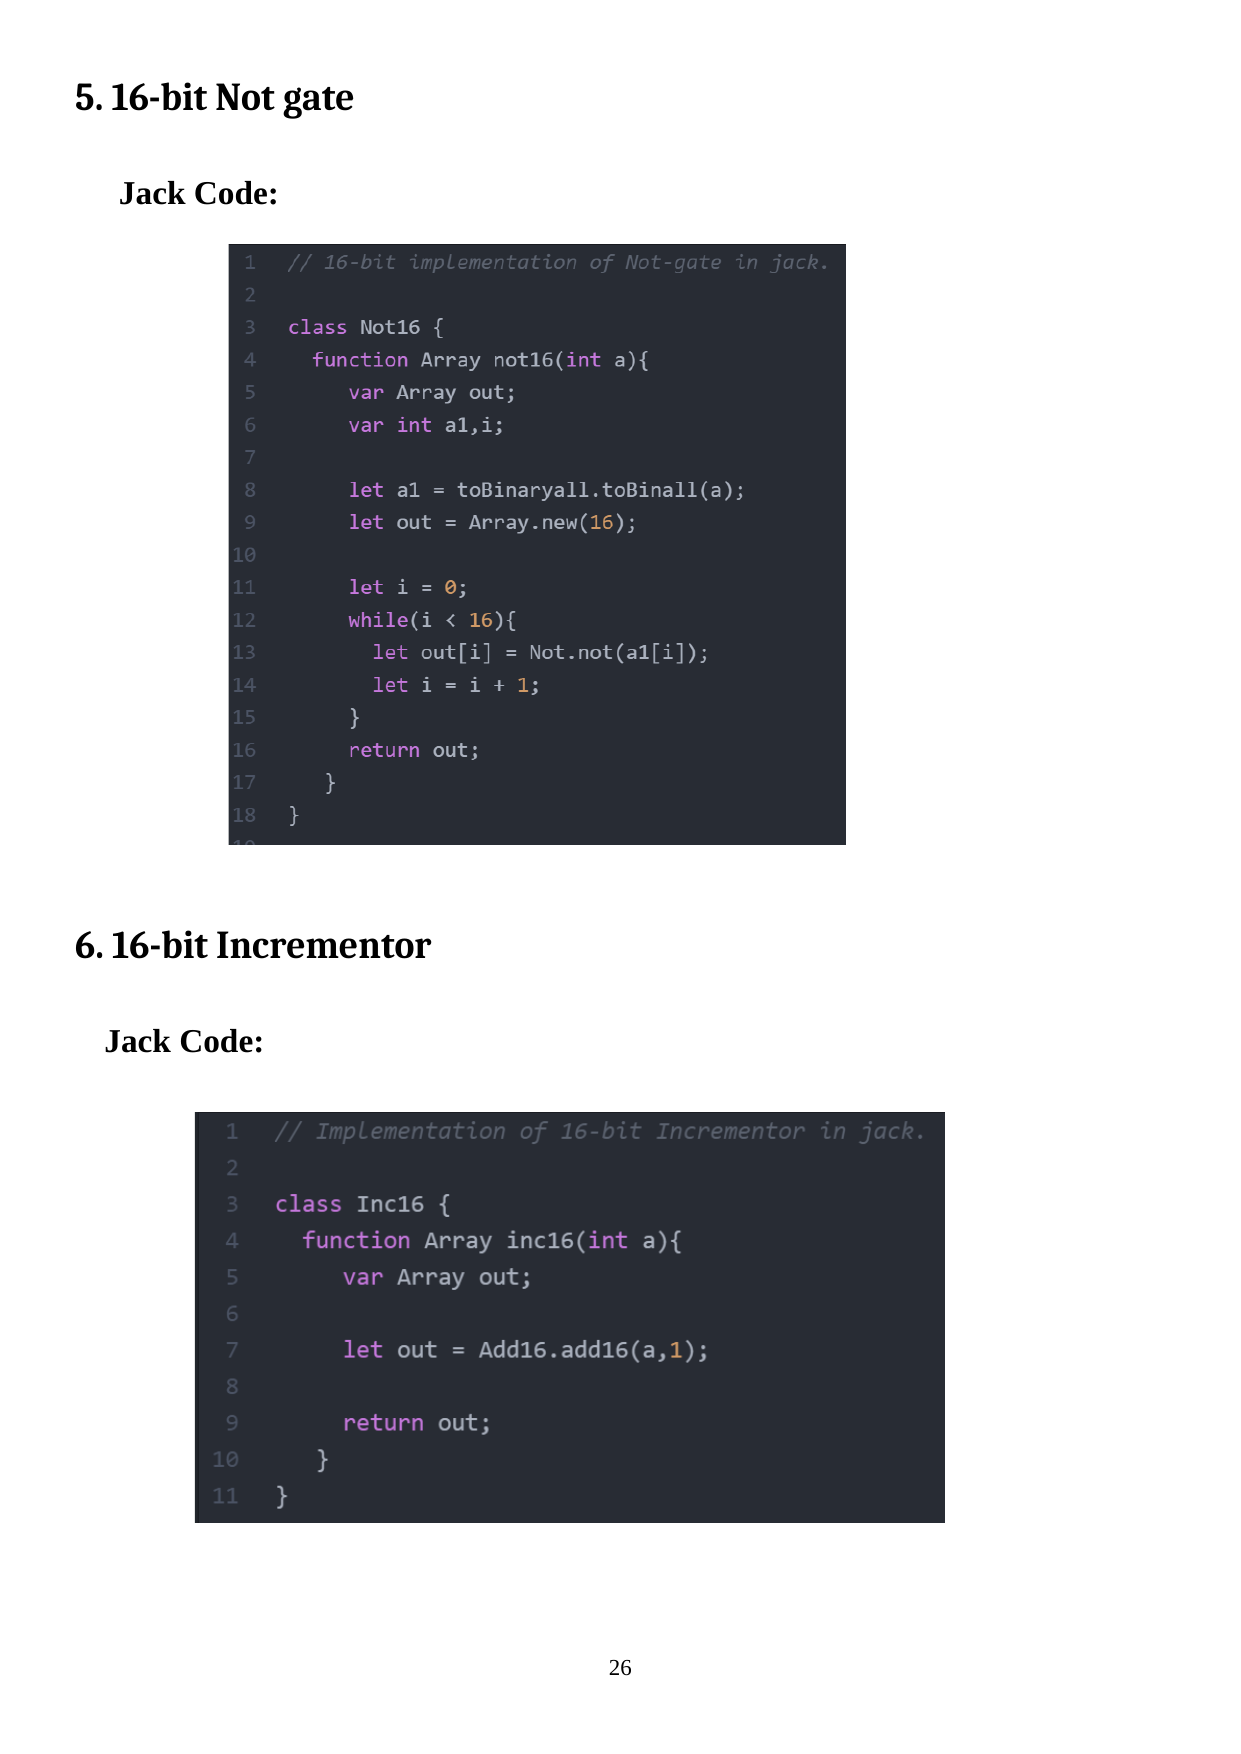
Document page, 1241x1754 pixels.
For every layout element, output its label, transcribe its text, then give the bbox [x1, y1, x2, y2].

picture [228, 244, 846, 845]
text 5. 16-bit Not gate [75, 75, 1079, 121]
text Jack Code: [75, 1021, 1165, 1060]
text Jack Code: [75, 173, 1165, 212]
picture [194, 1112, 945, 1523]
text 6. 16-bit Incrementor [75, 923, 1079, 969]
